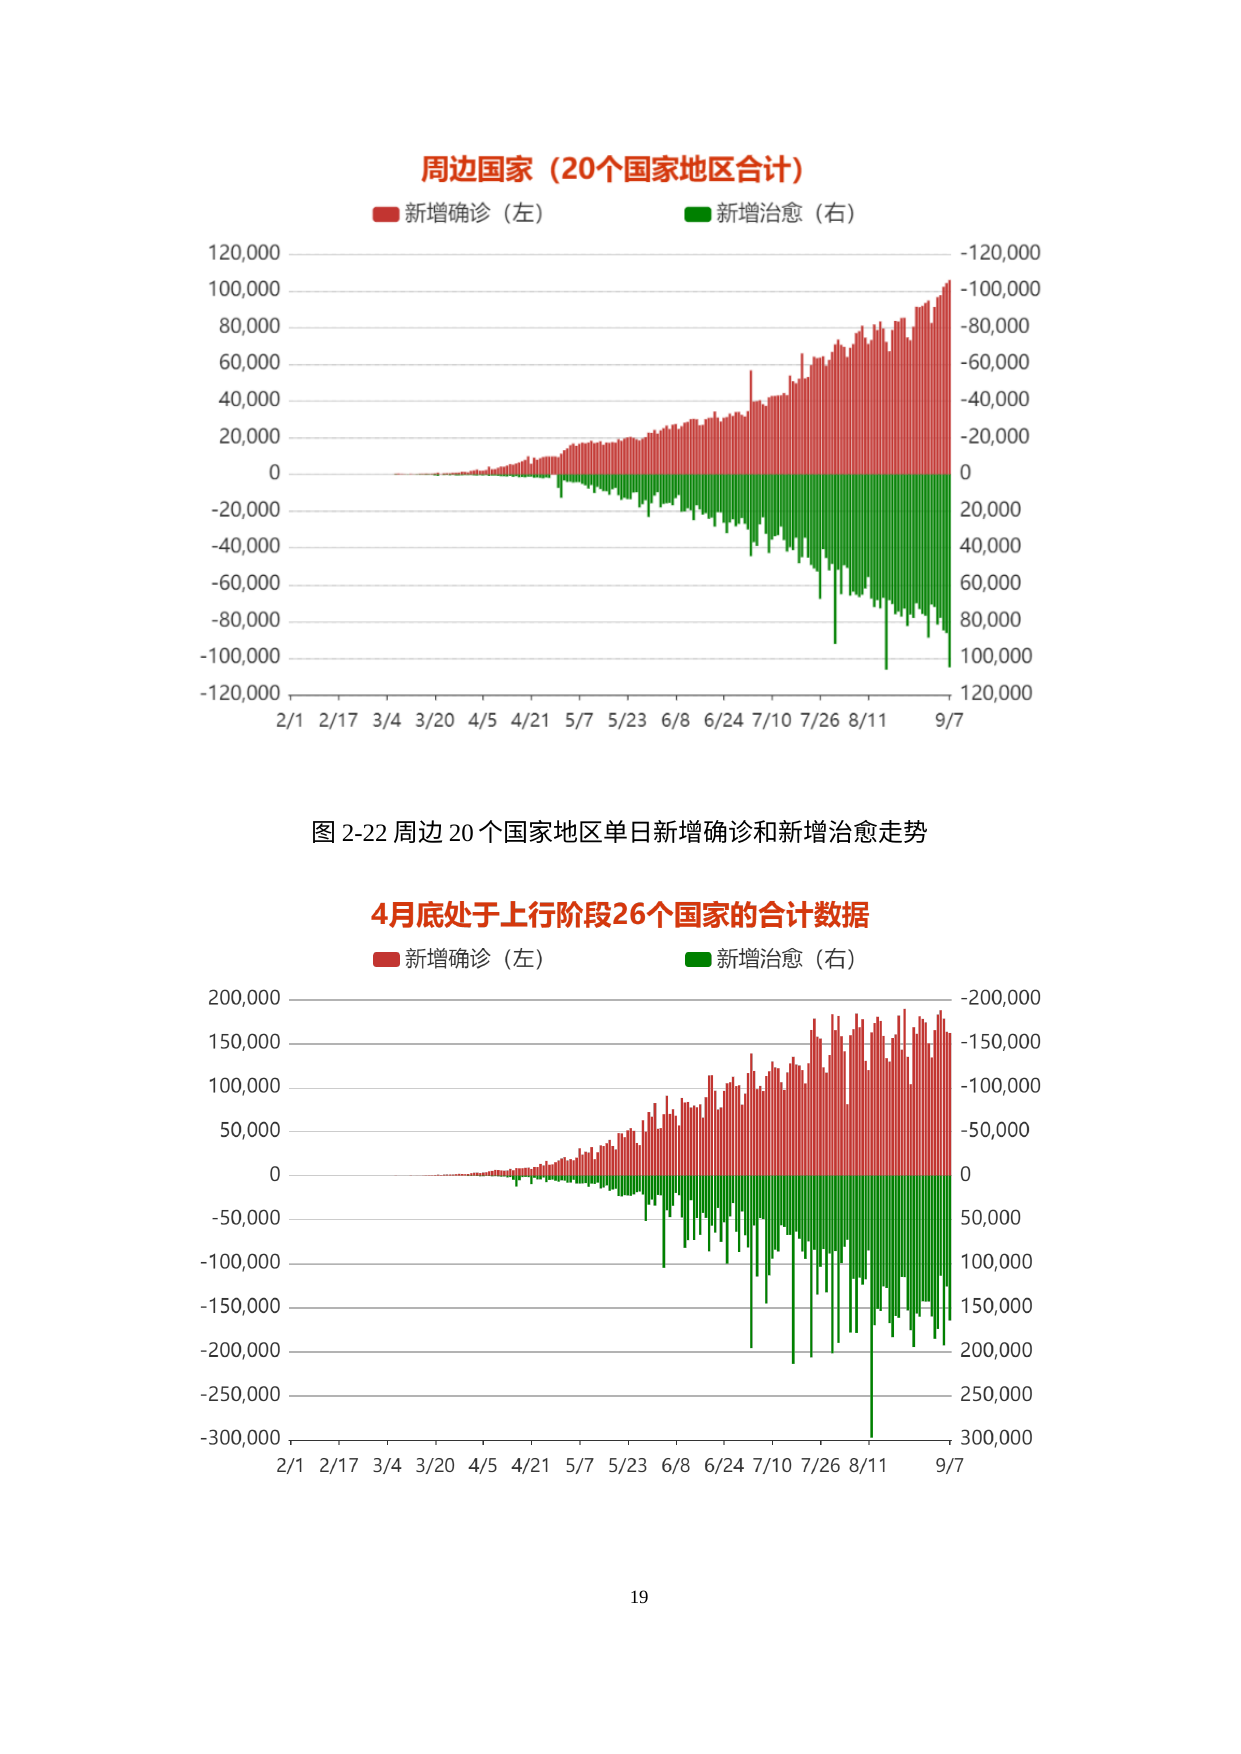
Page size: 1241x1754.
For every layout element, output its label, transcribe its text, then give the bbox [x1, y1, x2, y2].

subtitle 图2-22 周边20个国家地区单日新增确诊和新增治愈走势 [187, 813, 1053, 849]
picture [190, 897, 1050, 1489]
picture [190, 153, 1050, 744]
